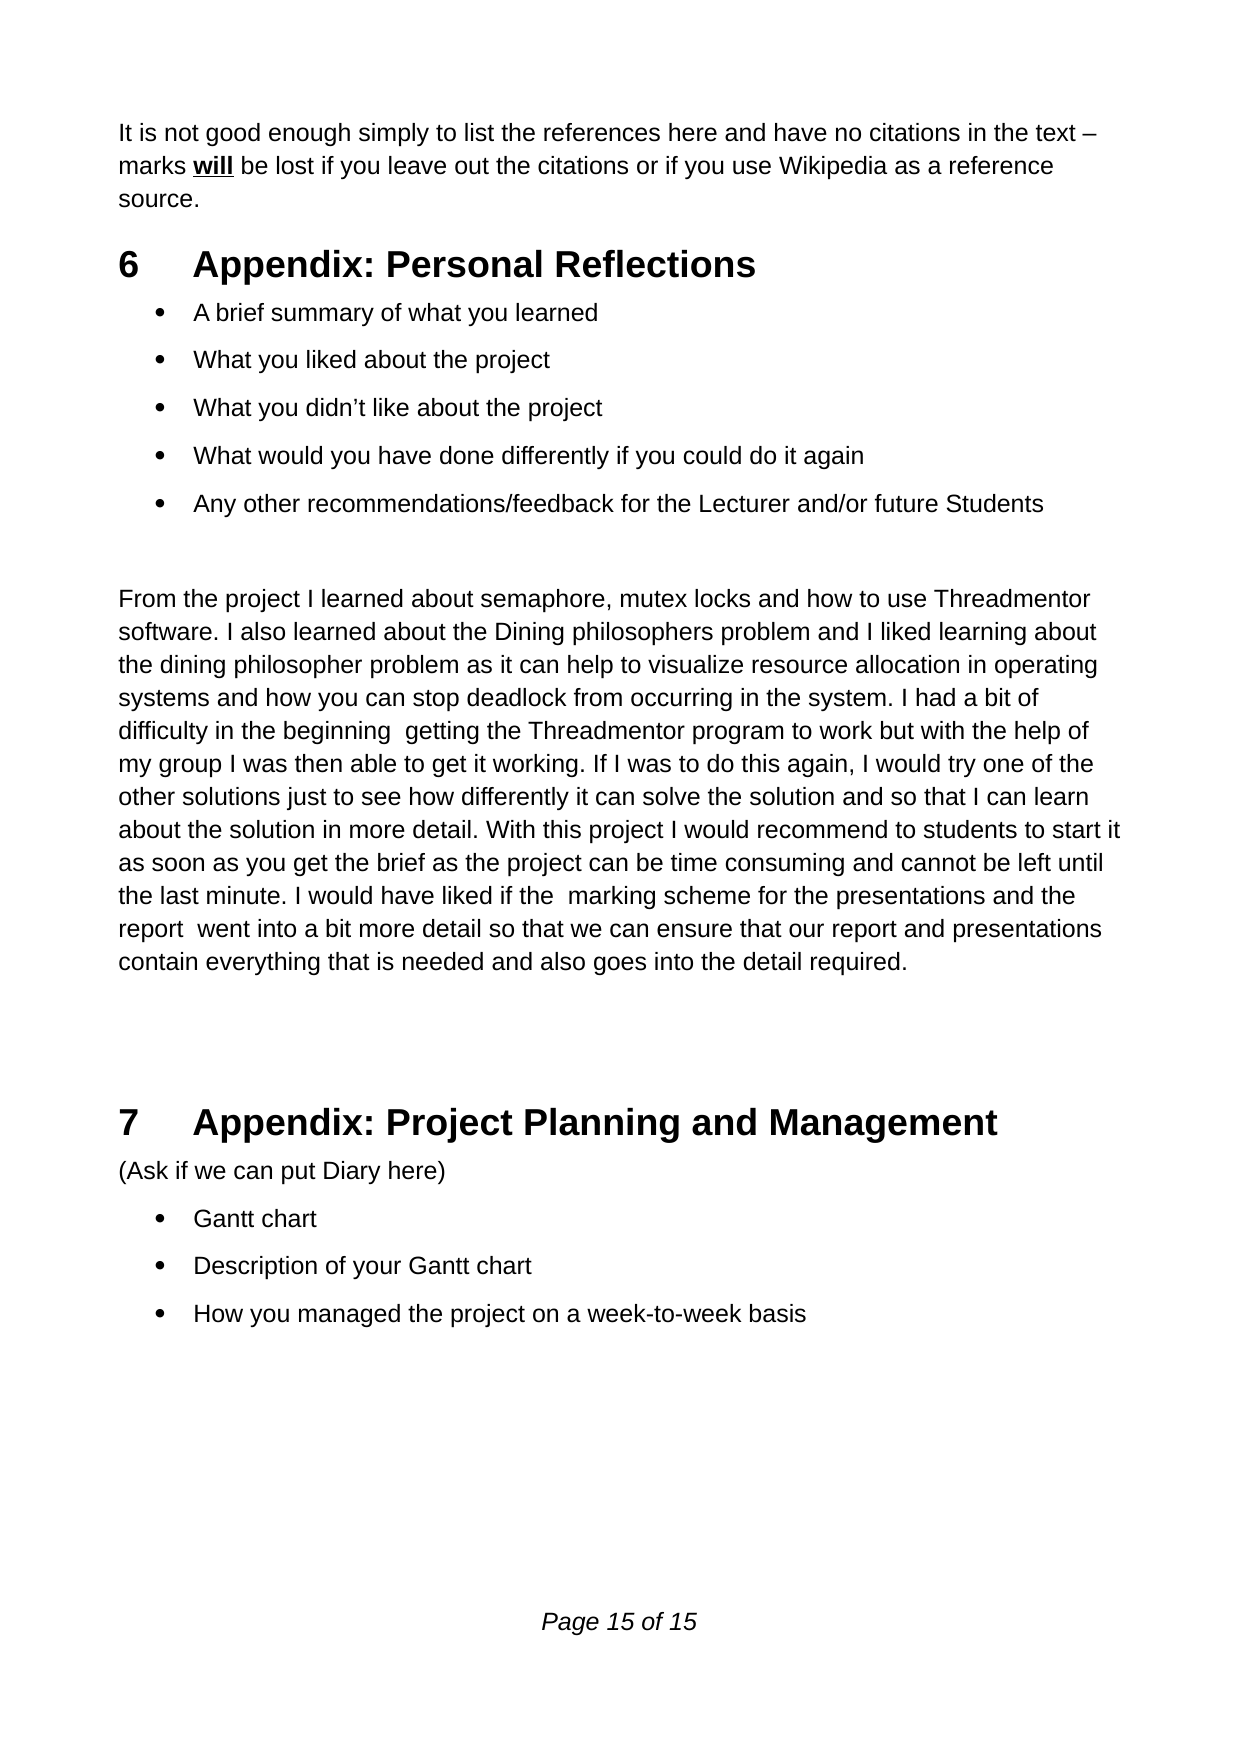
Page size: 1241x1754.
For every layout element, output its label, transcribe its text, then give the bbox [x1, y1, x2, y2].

text It is not good enough simply to list the references here and have no citations in the text – marks will be lost if you leave out the citations or if you use Wikipedia as a reference source. [118, 118, 1122, 213]
text (Ask if we can put Diary here) [118, 1156, 1122, 1185]
subtitle Appendix: Personal Reflections [118, 242, 1122, 285]
subtitle Appendix: Project Planning and Management [118, 1100, 1122, 1143]
list What you liked about the project [156, 346, 1122, 374]
list How you managed the project on a week-to-week basis [156, 1299, 1122, 1328]
list What would you have done differently if you could do it again [156, 441, 1122, 470]
list What you didn’t like about the project [156, 393, 1122, 422]
list Description of your Gantt chart [156, 1251, 1122, 1280]
list Gantt chart [156, 1204, 1122, 1232]
text From the project I learned about semaphore, mutex locks and how to use Threadmentor software. I also learned about the Dining philosophers problem and I liked learning about the dining philosopher problem as it can help to visualize resource allocation in operating systems and how you can stop deadlock from occurring in the system. I had a bit of difficulty in the beginning getting the Threadmentor program to work but with the help of my group I was then able to get it working. If I was to do this again, I would try one of the other solutions just to see how differently it can solve the solution and so that I can learn about the solution in more detail. With this project I would recommend to students to start it as soon as you get the brief as the project can be time consuming and cannot be left until the last minute. I would have liked if the marking scheme for the presentations and the report went into a bit more detail so that we can ensure that our report and presentations contain everything that is needed and also goes into the detail required. [118, 584, 1122, 976]
list A brief summary of what you learned [156, 298, 1122, 327]
list Any other recommendations/feedback for the Lecturer and/or future Students [156, 489, 1122, 517]
